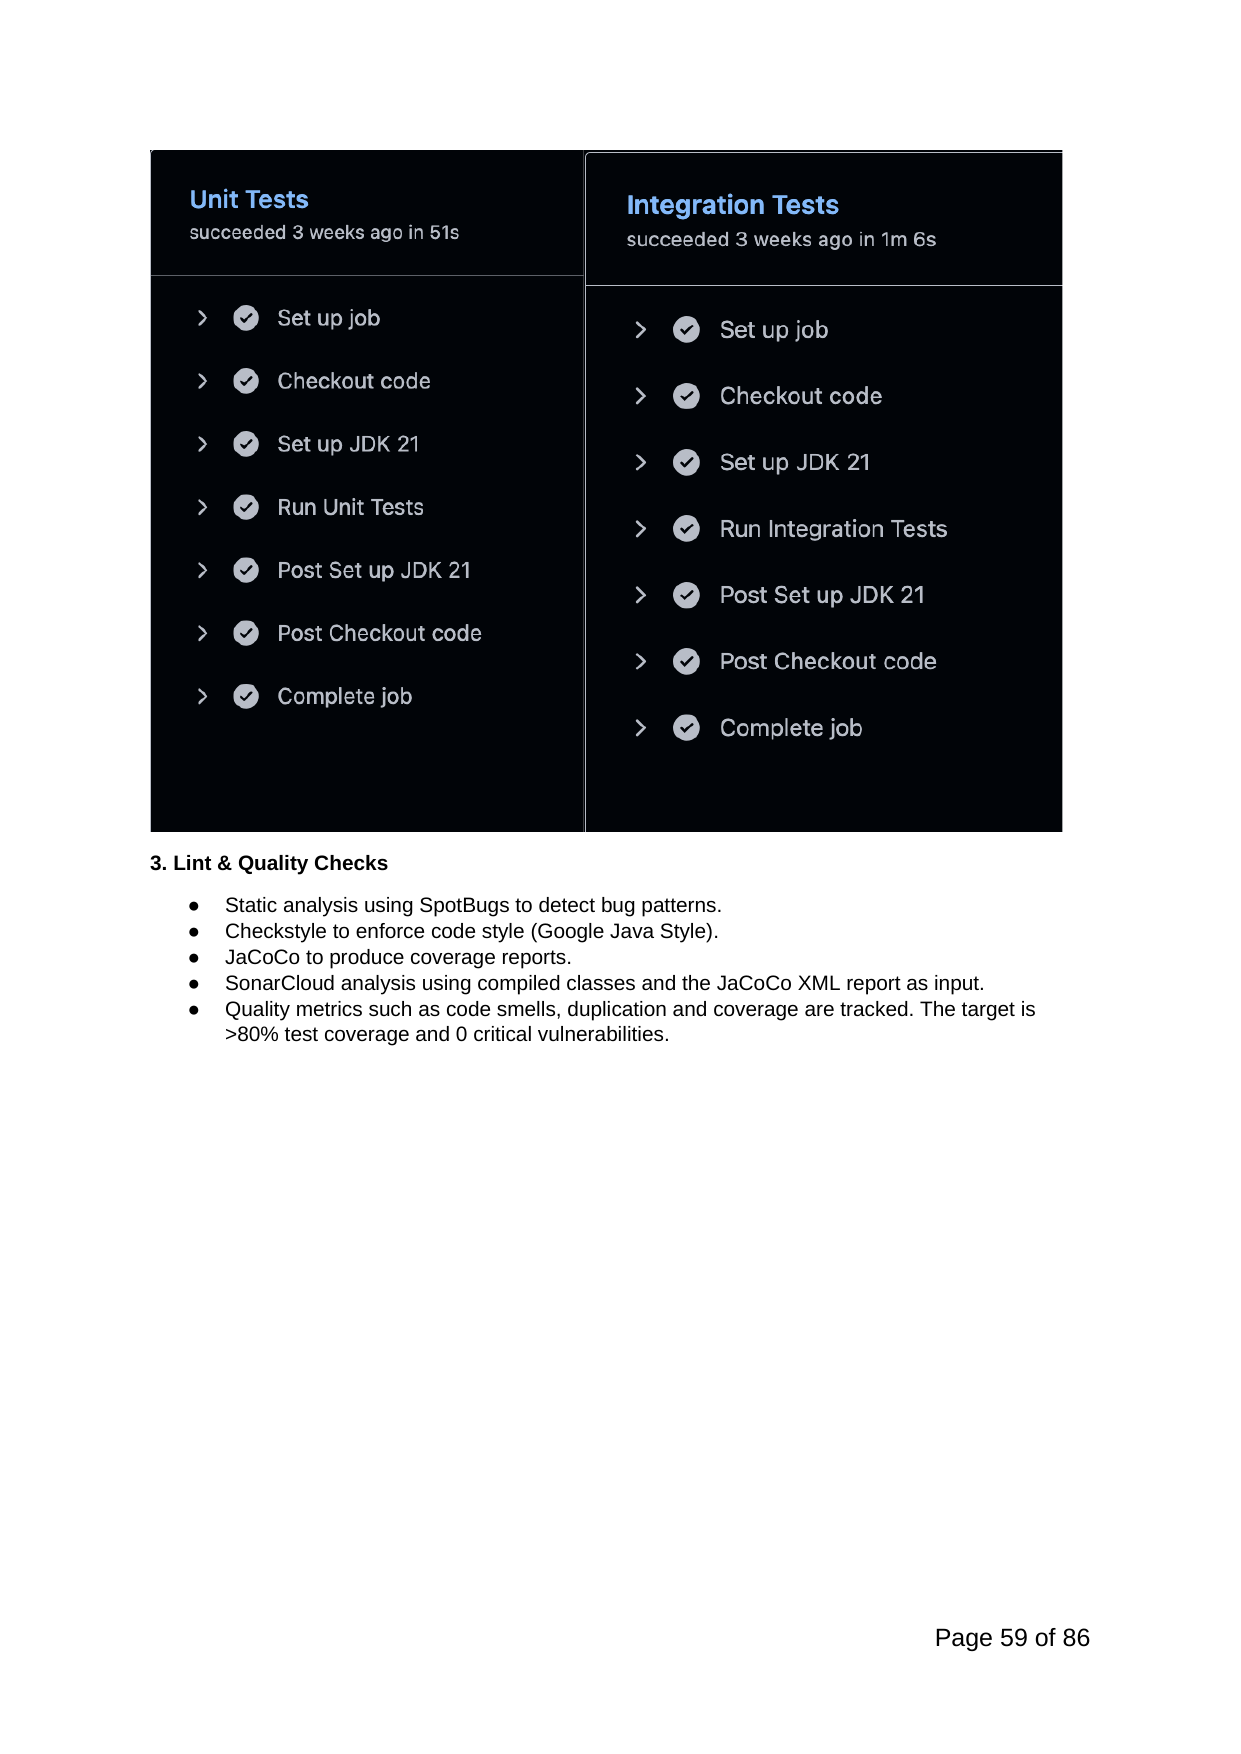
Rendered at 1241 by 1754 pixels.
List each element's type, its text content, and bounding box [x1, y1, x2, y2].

list Static analysis using SpotBugs to detect bug patterns. [187, 893, 1090, 917]
list SonarCloud analysis using compiled classes and the JaCoCo XML report as input. [187, 971, 1090, 994]
list JaCoCo to produce coverage reports. [187, 945, 1090, 969]
text 3. Lint & Quality Checks [150, 851, 1090, 874]
list Checkstyle to enforce code style (Google Java Style). [187, 919, 1090, 943]
list Quality metrics such as code smells, duplication and coverage are tracked. The target is >80% test coverage and 0 critical vulnerabilities. [187, 996, 1090, 1046]
picture [150, 150, 1063, 832]
